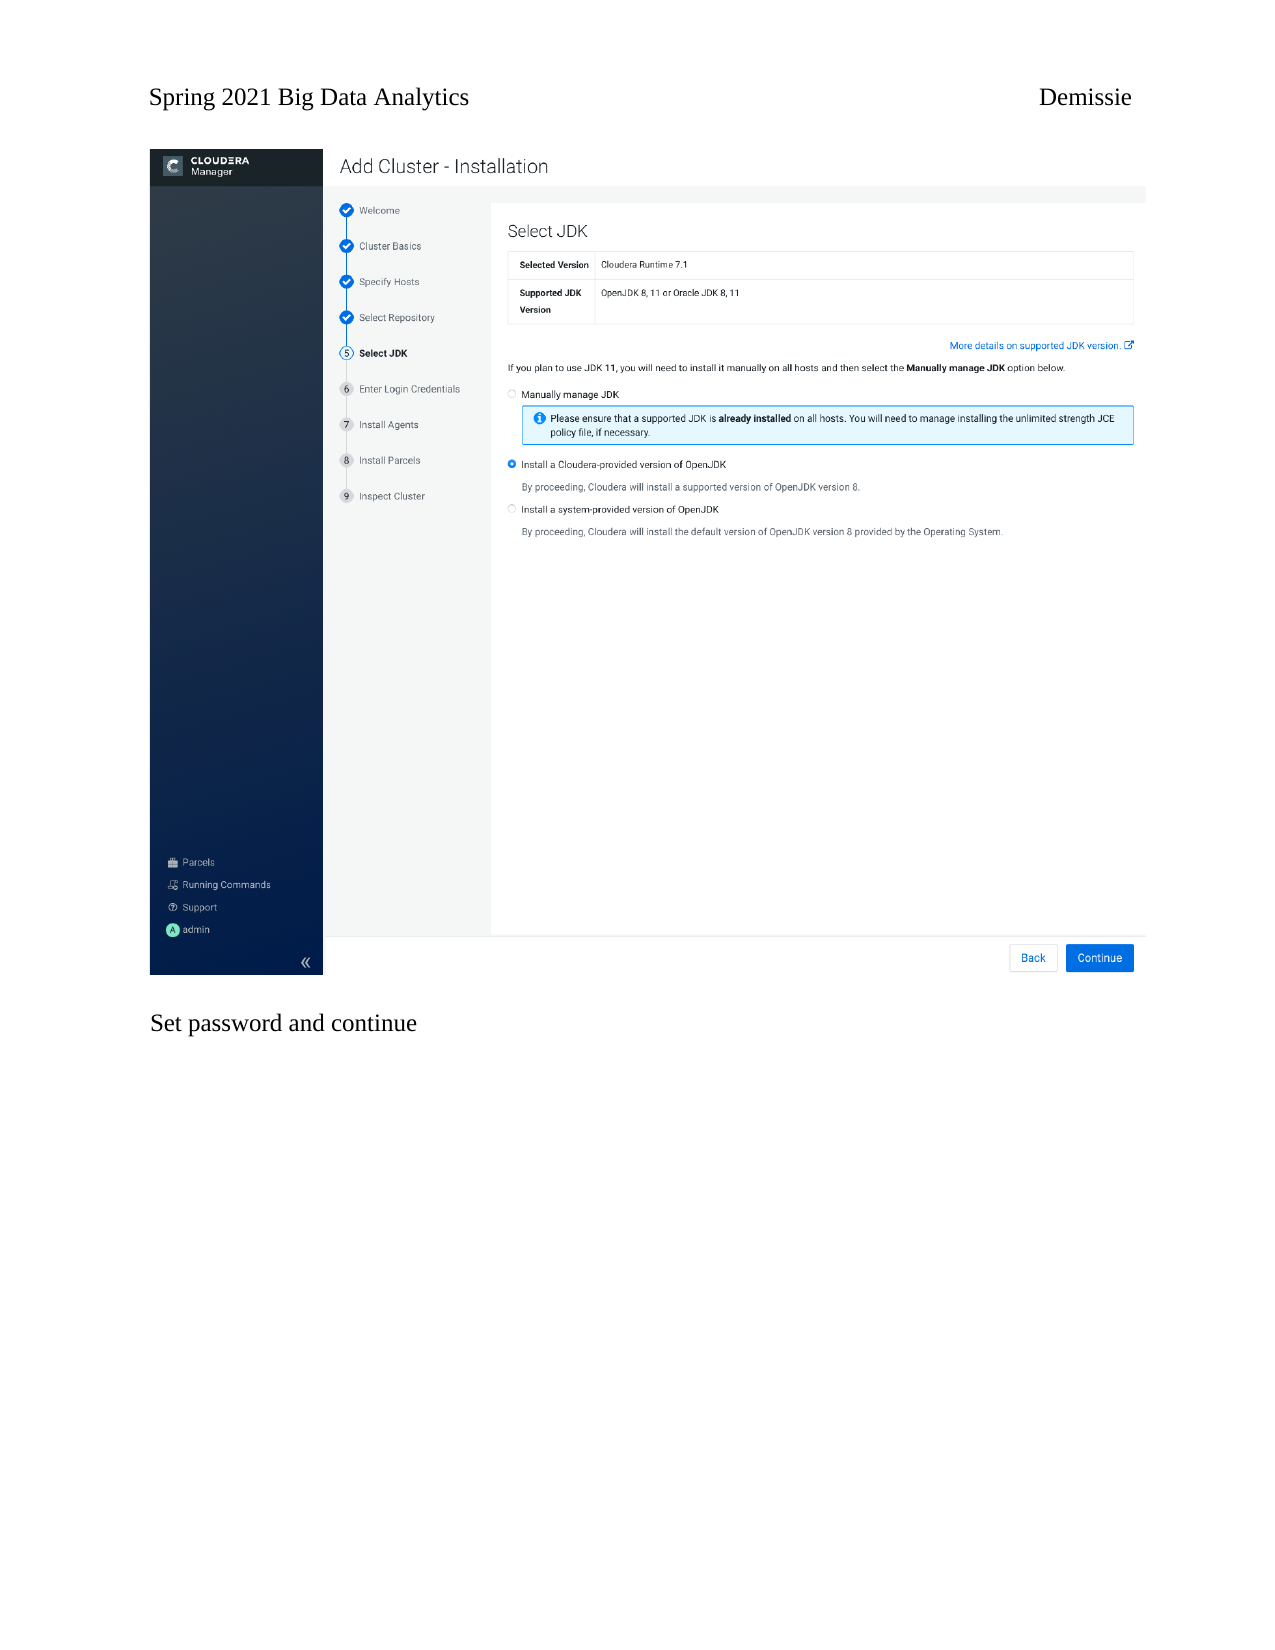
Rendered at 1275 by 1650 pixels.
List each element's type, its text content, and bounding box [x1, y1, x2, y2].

text Set password and continue [150, 1008, 1144, 1037]
picture [149, 149, 1146, 975]
